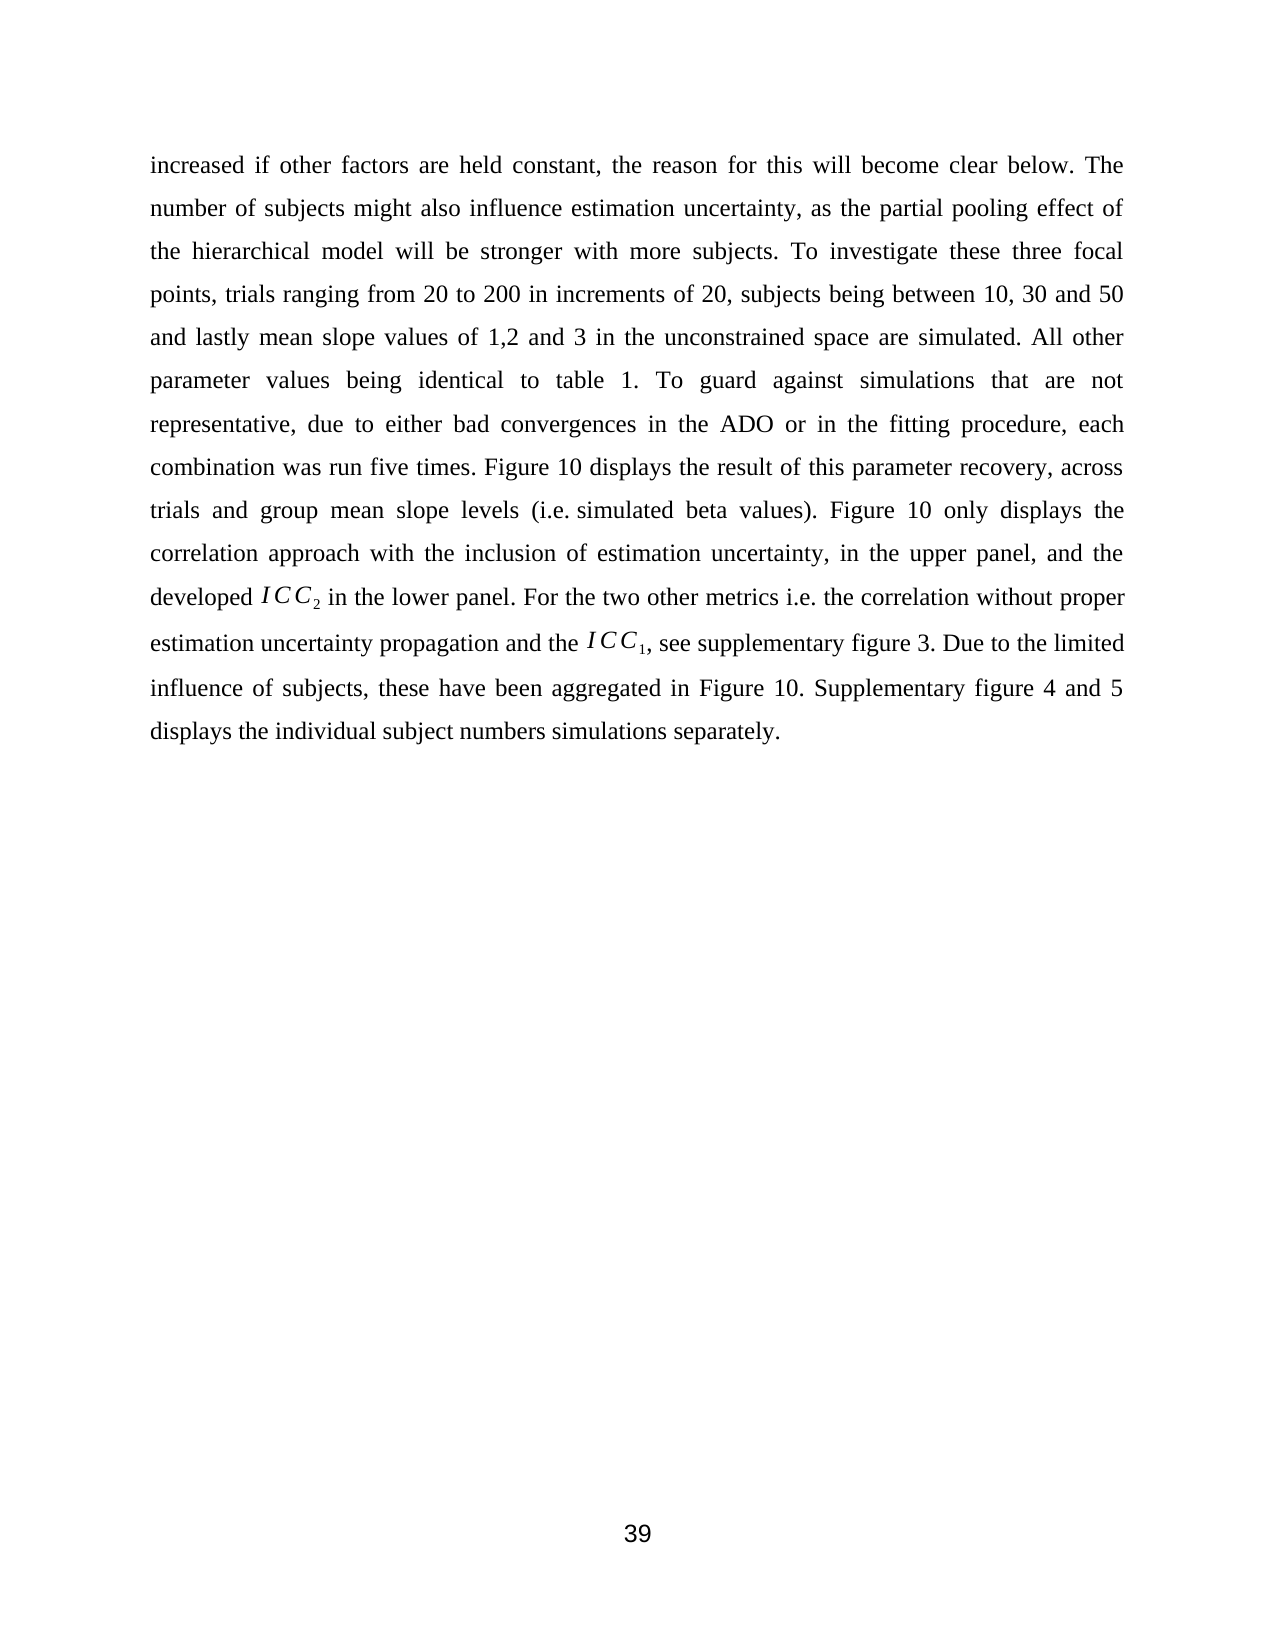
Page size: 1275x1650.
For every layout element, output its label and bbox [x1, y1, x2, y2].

text [150, 150, 1125, 744]
